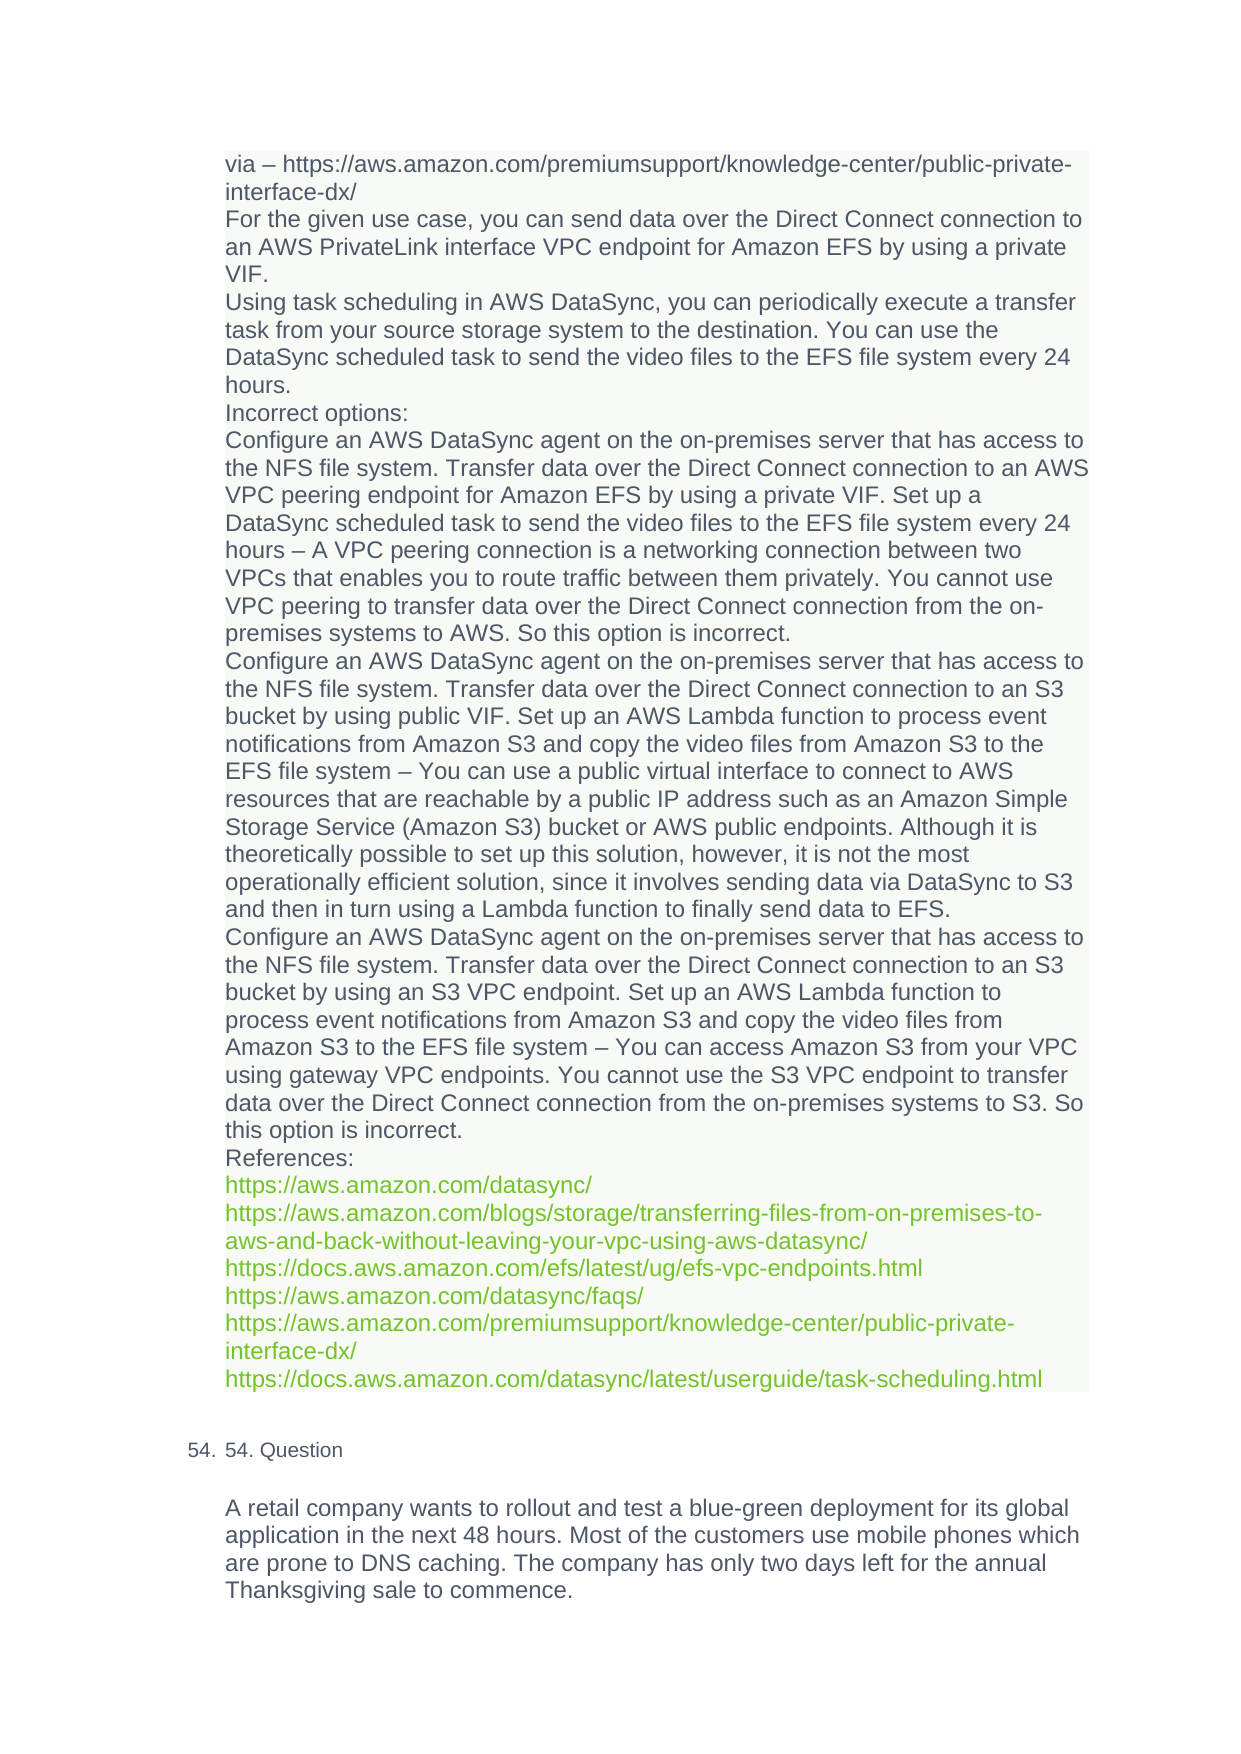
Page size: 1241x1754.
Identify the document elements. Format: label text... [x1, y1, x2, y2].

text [225, 1493, 1090, 1604]
text via – https://aws.amazon.com/premiumsupport/knowledge-center/public-private-interface-dx/ For the given use case, you can send data over the Direct Connect connection to an AWS PrivateLink interface VPC endpoint for Amazon EFS by using a private VIF. Using task scheduling in AWS DataSync, you can periodically execute a transfer task from your source storage system to the destination. You can use the DataSync scheduled task to send the video files to the EFS file system every 24 hours. Incorrect options: Configure an AWS DataSync agent on the on-premises server that has access to the NFS file system. Transfer data over the Direct Connect connection to an AWS VPC peering endpoint for Amazon EFS by using a private VIF. Set up a DataSync scheduled task to send the video files to the EFS file system every 24 hours – A VPC peering connection is a networking connection between two VPCs that enables you to route traffic between them privately. You cannot use VPC peering to transfer data over the Direct Connect connection from the on-premises systems to AWS. So this option is incorrect. Configure an AWS DataSync agent on the on-premises server that has access to the NFS file system. Transfer data over the Direct Connect connection to an S3 bucket by using public VIF. Set up an AWS Lambda function to process event notifications from Amazon S3 and copy the video files from Amazon S3 to the EFS file system – You can use a public virtual interface to connect to AWS resources that are reachable by a public IP address such as an Amazon Simple Storage Service (Amazon S3) bucket or AWS public endpoints. Although it is theoretically possible to set up this solution, however, it is not the most operationally efficient solution, since it involves sending data via DataSync to S3 and then in turn using a Lambda function to finally send data to EFS. Configure an AWS DataSync agent on the on-premises server that has access to the NFS file system. Transfer data over the Direct Connect connection to an S3 bucket by using an S3 VPC endpoint. Set up an AWS Lambda function to process event notifications from Amazon S3 and copy the video files from Amazon S3 to the EFS file system – You can access Amazon S3 from your VPC using gateway VPC endpoints. You cannot use the S3 VPC endpoint to transfer data over the Direct Connect connection from the on-premises systems to S3. So this option is incorrect. References: https://aws.amazon.com/datasync/ https://aws.amazon.com/blogs/storage/transferring-files-from-on-premises-to-aws-and-back-without-leaving-your-vpc-using-aws-datasync/ https://docs.aws.amazon.com/efs/latest/ug/efs-vpc-endpoints.html https://aws.amazon.com/datasync/faqs/ https://aws.amazon.com/premiumsupport/knowledge-center/public-private-interface-dx/ https://docs.aws.amazon.com/datasync/latest/userguide/task-scheduling.html [225, 150, 1090, 1392]
list 54. Question [187, 1432, 1090, 1462]
